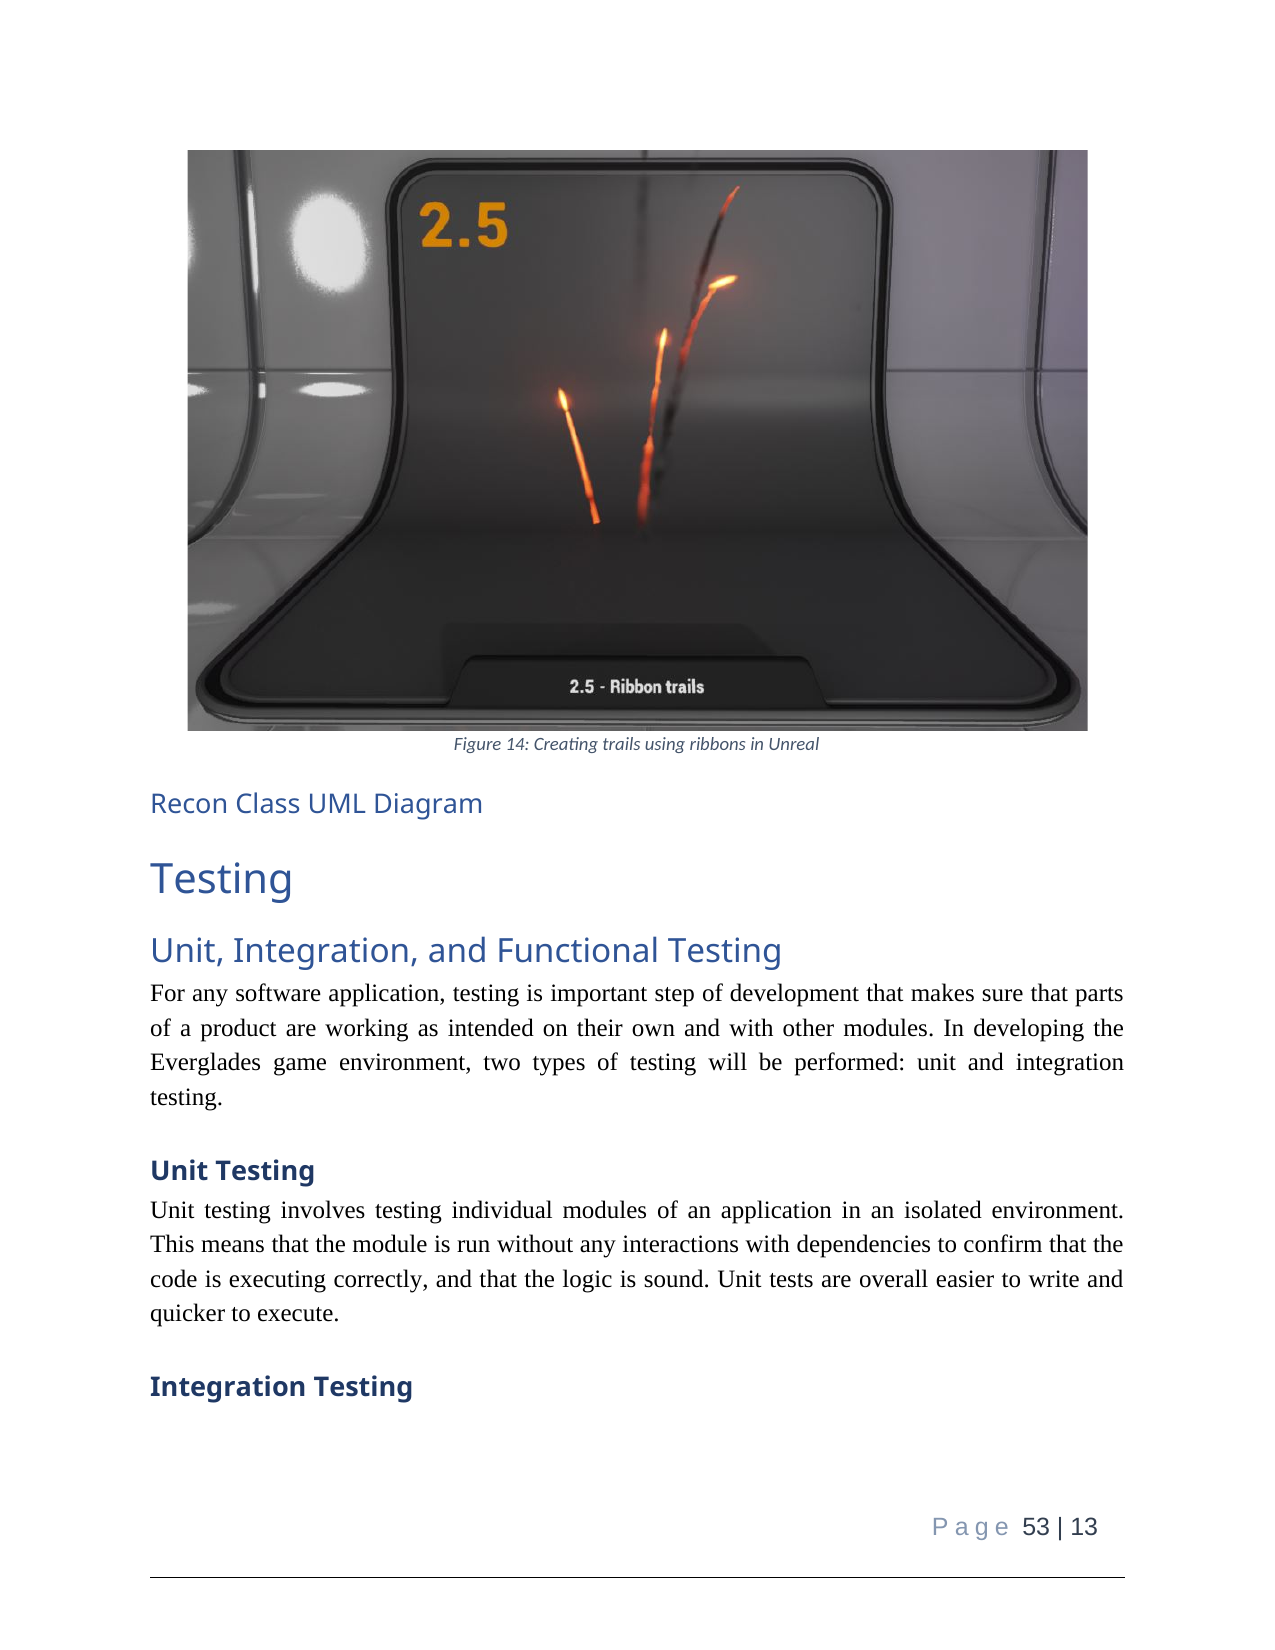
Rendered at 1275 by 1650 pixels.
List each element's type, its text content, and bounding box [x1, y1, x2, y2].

text Integration Testing [150, 1367, 1125, 1404]
text Unit testing involves testing individual modules of an application in an isolated environment. This means that the module is run without any interactions with dependencies to confirm that the code is executing correctly, and that the logic is sound. Unit tests are overall easier to write and quicker to execute. [150, 1195, 1125, 1327]
text Unit Testing [150, 1151, 1125, 1188]
picture [187, 150, 1088, 731]
text Recon Class UML Diagram [150, 785, 1125, 822]
text Unit, Integration, and Functional Testing [150, 926, 1125, 972]
text Testing [150, 848, 1125, 905]
text For any software application, testing is important step of development that makes sure that parts of a product are working as intended on their own and with other modules. In developing the Everglades game environment, two types of testing will be performed: unit and integration testing. [150, 978, 1125, 1111]
